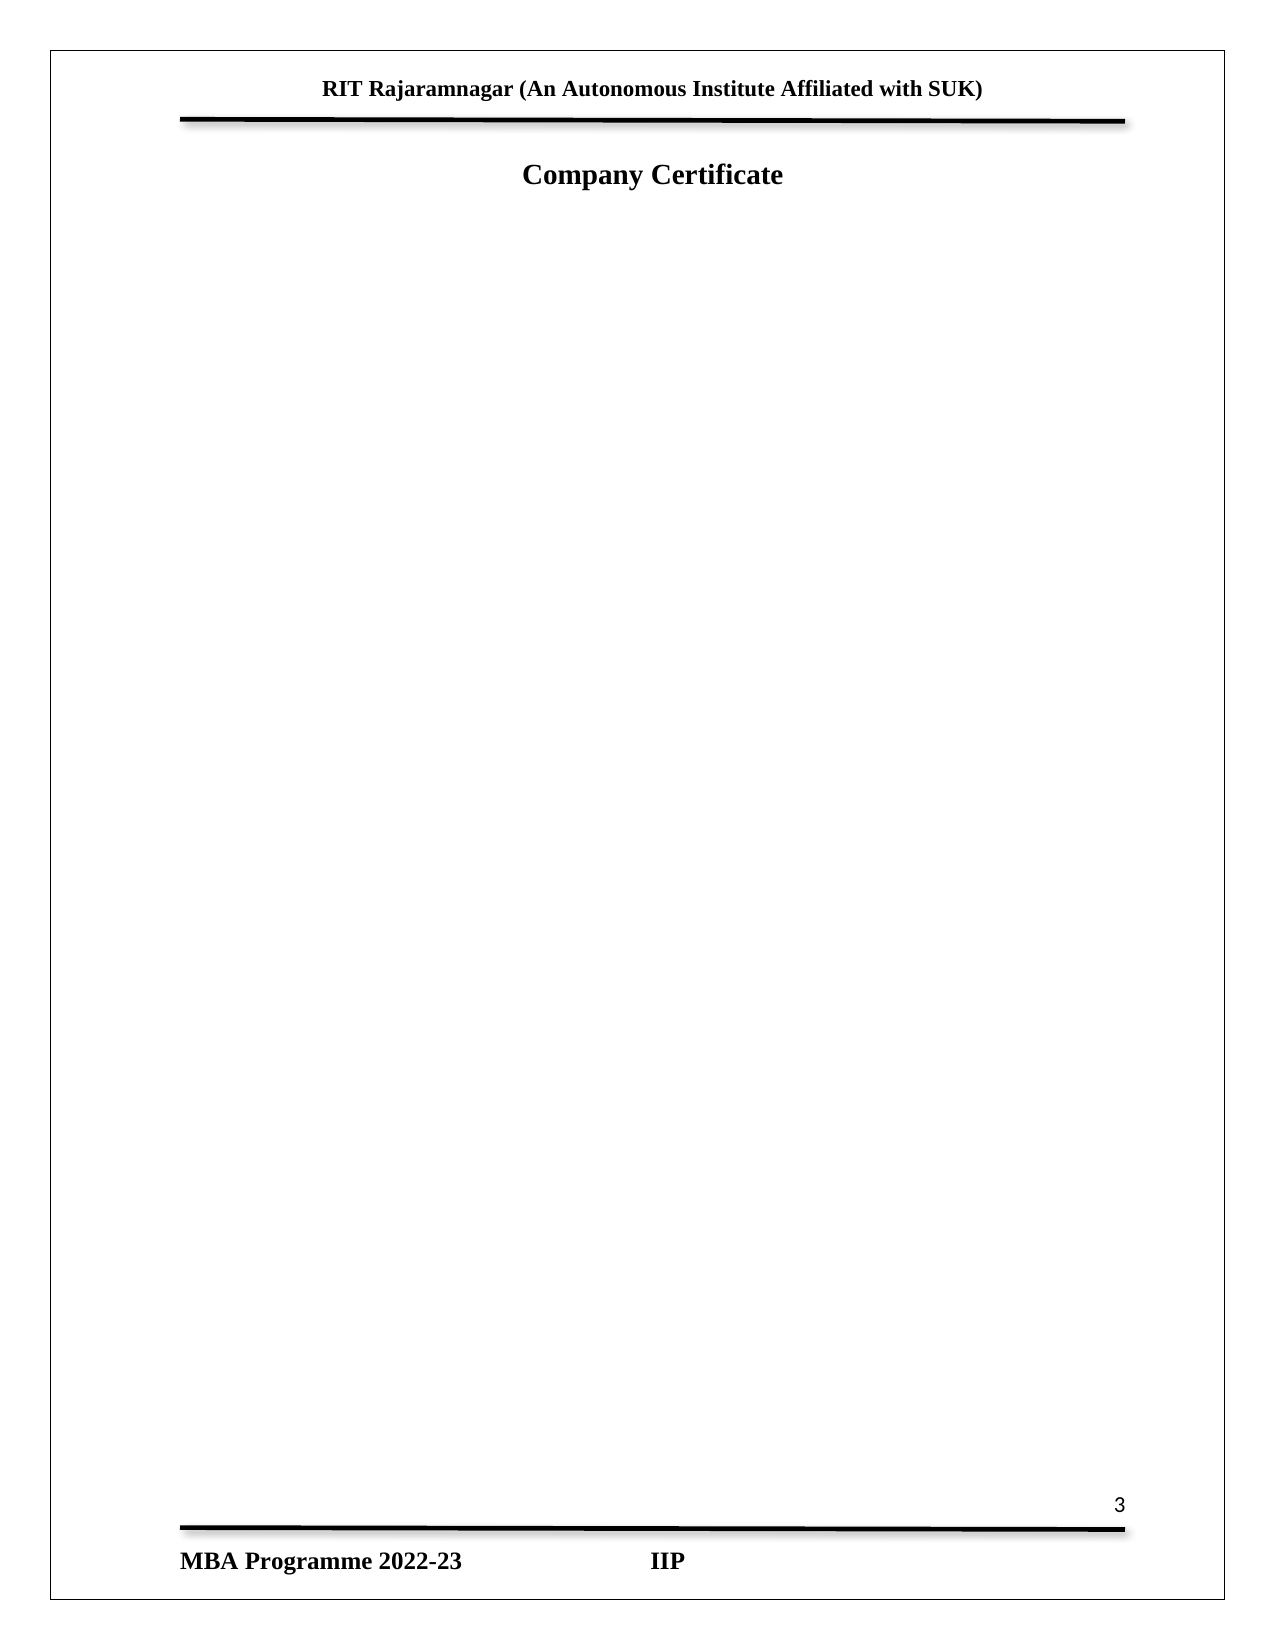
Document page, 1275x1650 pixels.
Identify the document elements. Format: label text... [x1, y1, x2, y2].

text Company Certificate [180, 157, 1125, 191]
